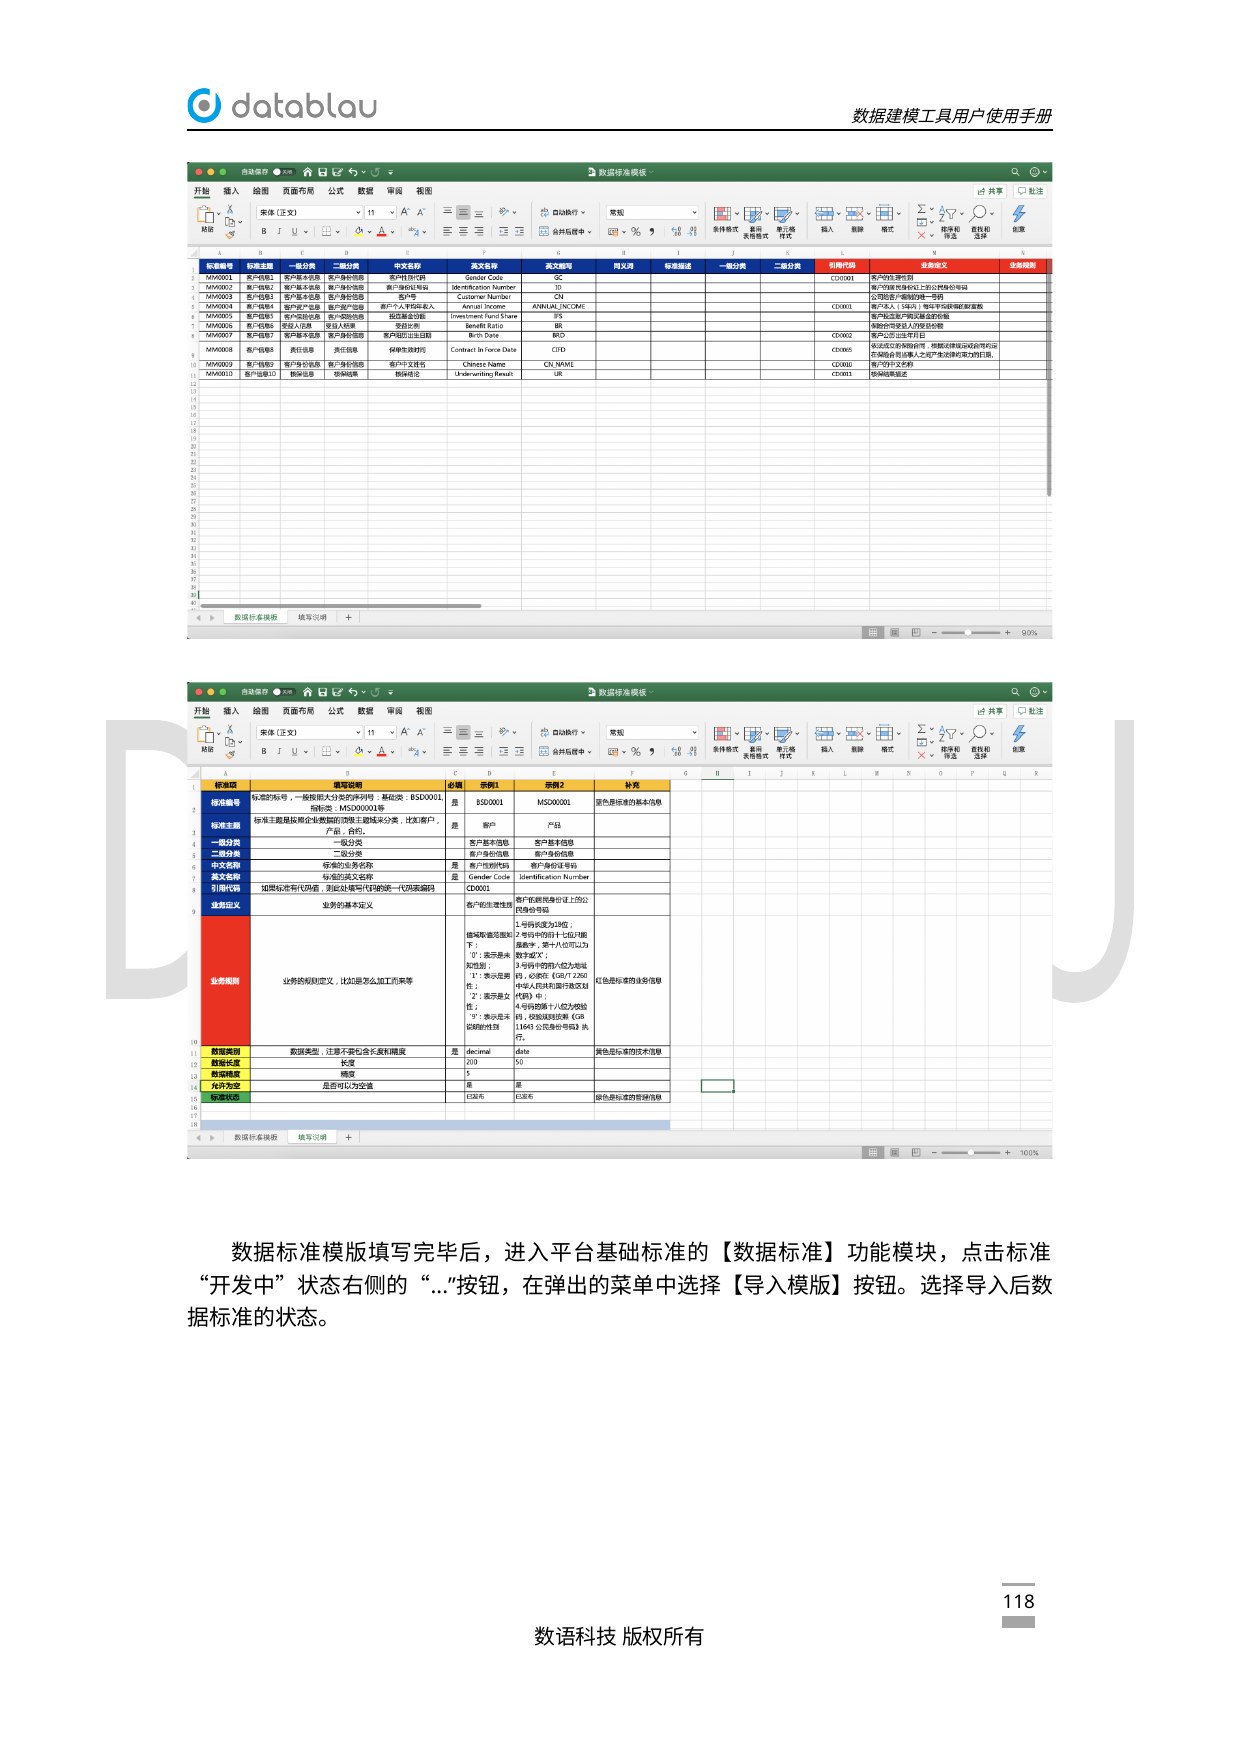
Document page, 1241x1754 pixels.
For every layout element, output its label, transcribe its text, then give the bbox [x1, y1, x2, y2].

picture [187, 112, 197, 123]
picture [187, 682, 1053, 1159]
picture [187, 88, 198, 99]
text 数据标准模版填写完毕后，进入平台基础标准的【数据标准】功能模块，点击标准“开发中”状态右侧的“...”按钮，在弹出的菜单中选择【导入模版】按钮。选择导入后数据标准的状态。 [187, 1235, 1053, 1332]
picture [187, 162, 1053, 639]
picture [193, 88, 377, 123]
